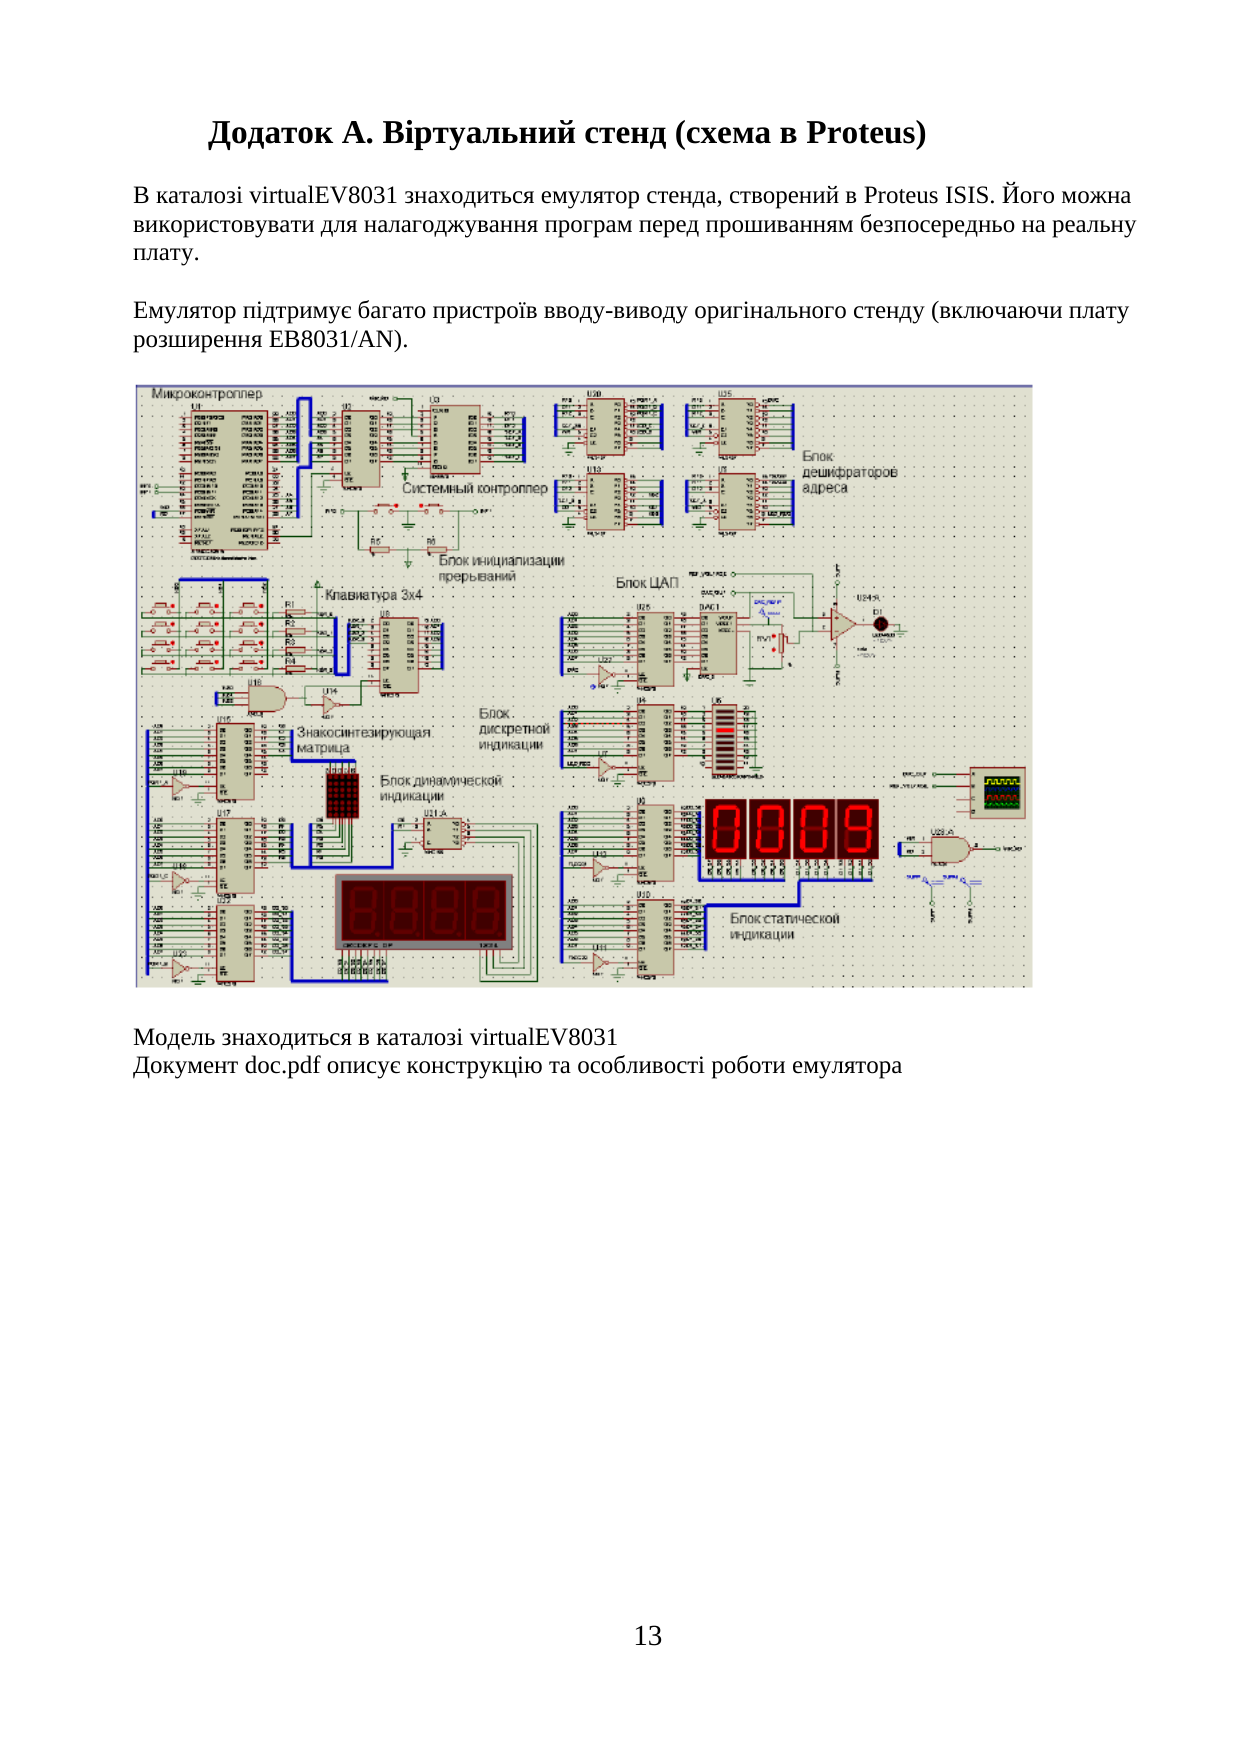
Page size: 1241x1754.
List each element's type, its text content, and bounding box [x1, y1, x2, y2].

text Документ doc.pdf описує конструкцію та особливості роботи емулятора [133, 1050, 1162, 1079]
subtitle Додаток А. Віртуальний стенд (схема в Proteus) [208, 112, 1162, 151]
text В каталозі virtualEV8031 знаходиться емулятор стенда, створений в Proteus ISIS. Його можна використовувати для налагоджування програм перед прошиванням безпосередньо на реальну плату. [133, 180, 1162, 266]
text Емулятор підтримує багато пристроїв вводу-виводу оригінального стенду (включаючи плату розширення EB8031/AN). [133, 295, 1162, 352]
picture [132, 381, 1038, 993]
text Модель знаходиться в каталозі virtualEV8031 [133, 1022, 1162, 1050]
